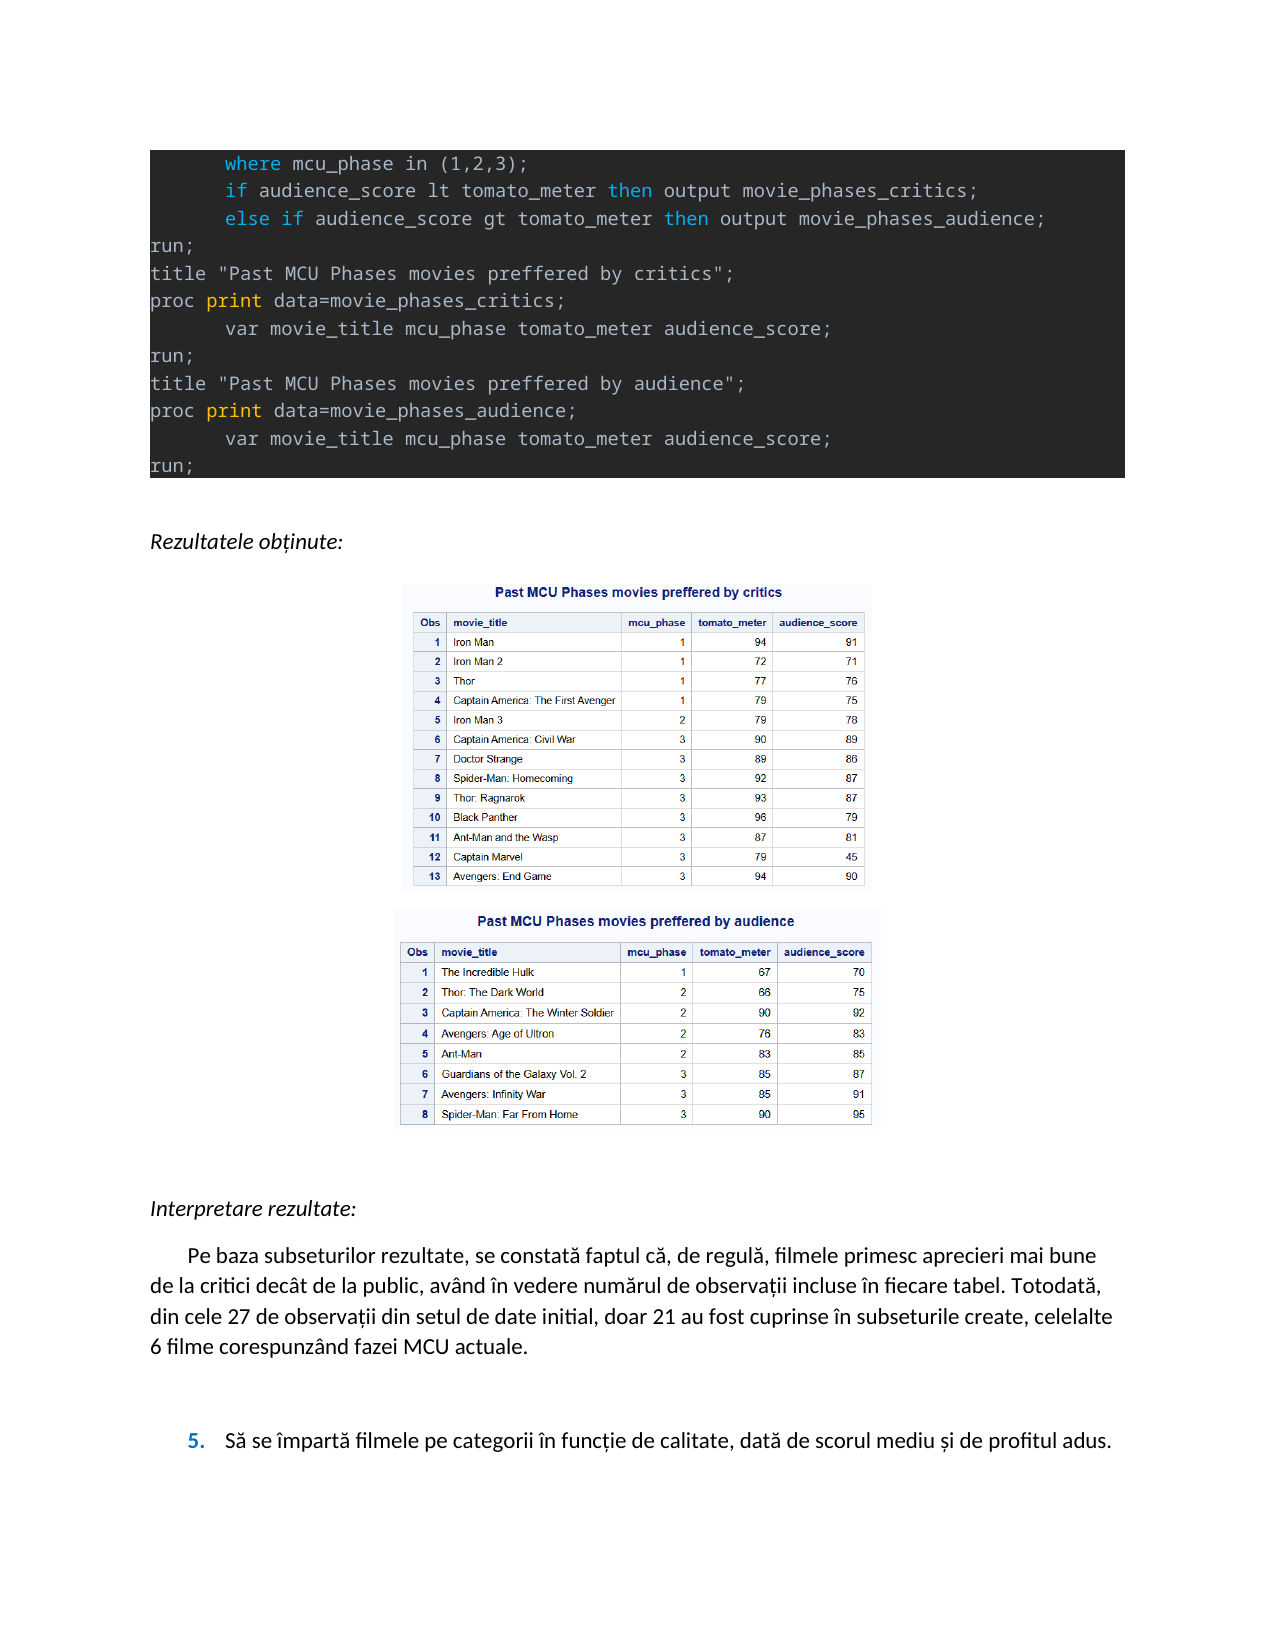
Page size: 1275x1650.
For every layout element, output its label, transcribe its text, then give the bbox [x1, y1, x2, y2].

text run; [150, 342, 1125, 368]
text proc print data=movie_phases_critics; [150, 287, 1125, 313]
text Rezultatele obținute: [150, 527, 1125, 555]
text title "Past MCU Phases movies preffered by critics"; [150, 260, 1125, 286]
text var movie_title mcu_phase tomato_meter audience_score; [150, 315, 1125, 341]
text where mcu_phase in (1,2,3); [150, 150, 1125, 176]
text title "Past MCU Phases movies preffered by audience"; [150, 370, 1125, 396]
text run; [150, 452, 1125, 478]
text run; [150, 232, 1125, 258]
picture [402, 573, 873, 891]
text Pe baza subseturilor rezultate, se constată faptul că, de regulă, filmele primesc aprecieri mai bune de la critici decât de la public, având în vedere numărul de observații incluse în fiecare tabel. Totodată, din cele 27 de observații din setul de date initial, doar 21 au fost cuprinse în subseturile create, celelalte 6 filme corespunzând fazei MCU actuale. [150, 1241, 1125, 1360]
text else if audience_score gt tomato_meter then output movie_phases_audience; [150, 205, 1125, 231]
text if audience_score lt tomato_meter then output movie_phases_critics; [150, 177, 1125, 203]
picture [393, 909, 882, 1129]
text Interpretare rezultate: [150, 1194, 1125, 1223]
text proc print data=movie_phases_audience; [150, 397, 1125, 423]
text var movie_title mcu_phase tomato_meter audience_score; [150, 425, 1125, 451]
list Să se împartă filmele pe categorii în funcție de calitate, dată de scorul mediu și de profitul adus. [187, 1426, 1125, 1454]
